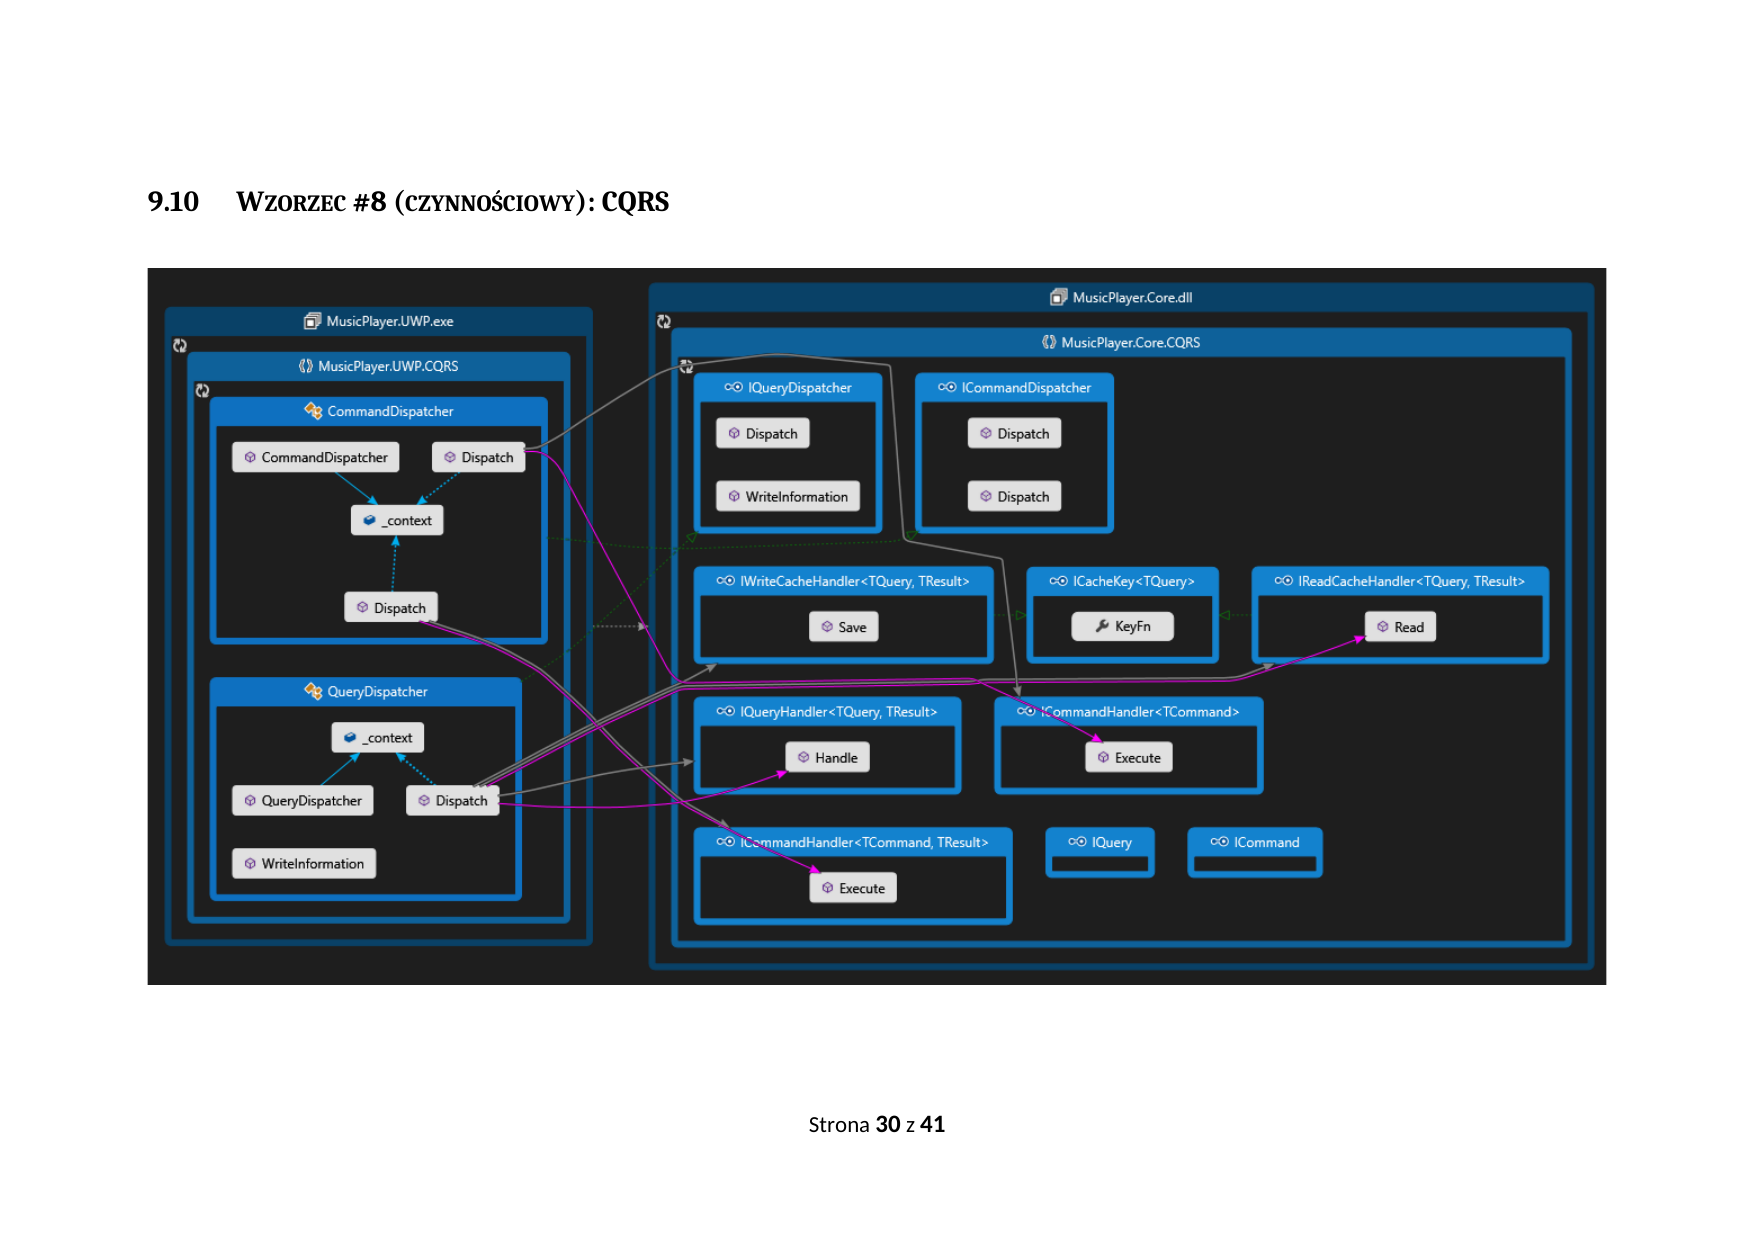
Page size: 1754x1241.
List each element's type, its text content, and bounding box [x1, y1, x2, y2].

subtitle Wzorzec #8 (czynnościowy): CQRS [148, 185, 1606, 219]
picture [147, 268, 1607, 985]
